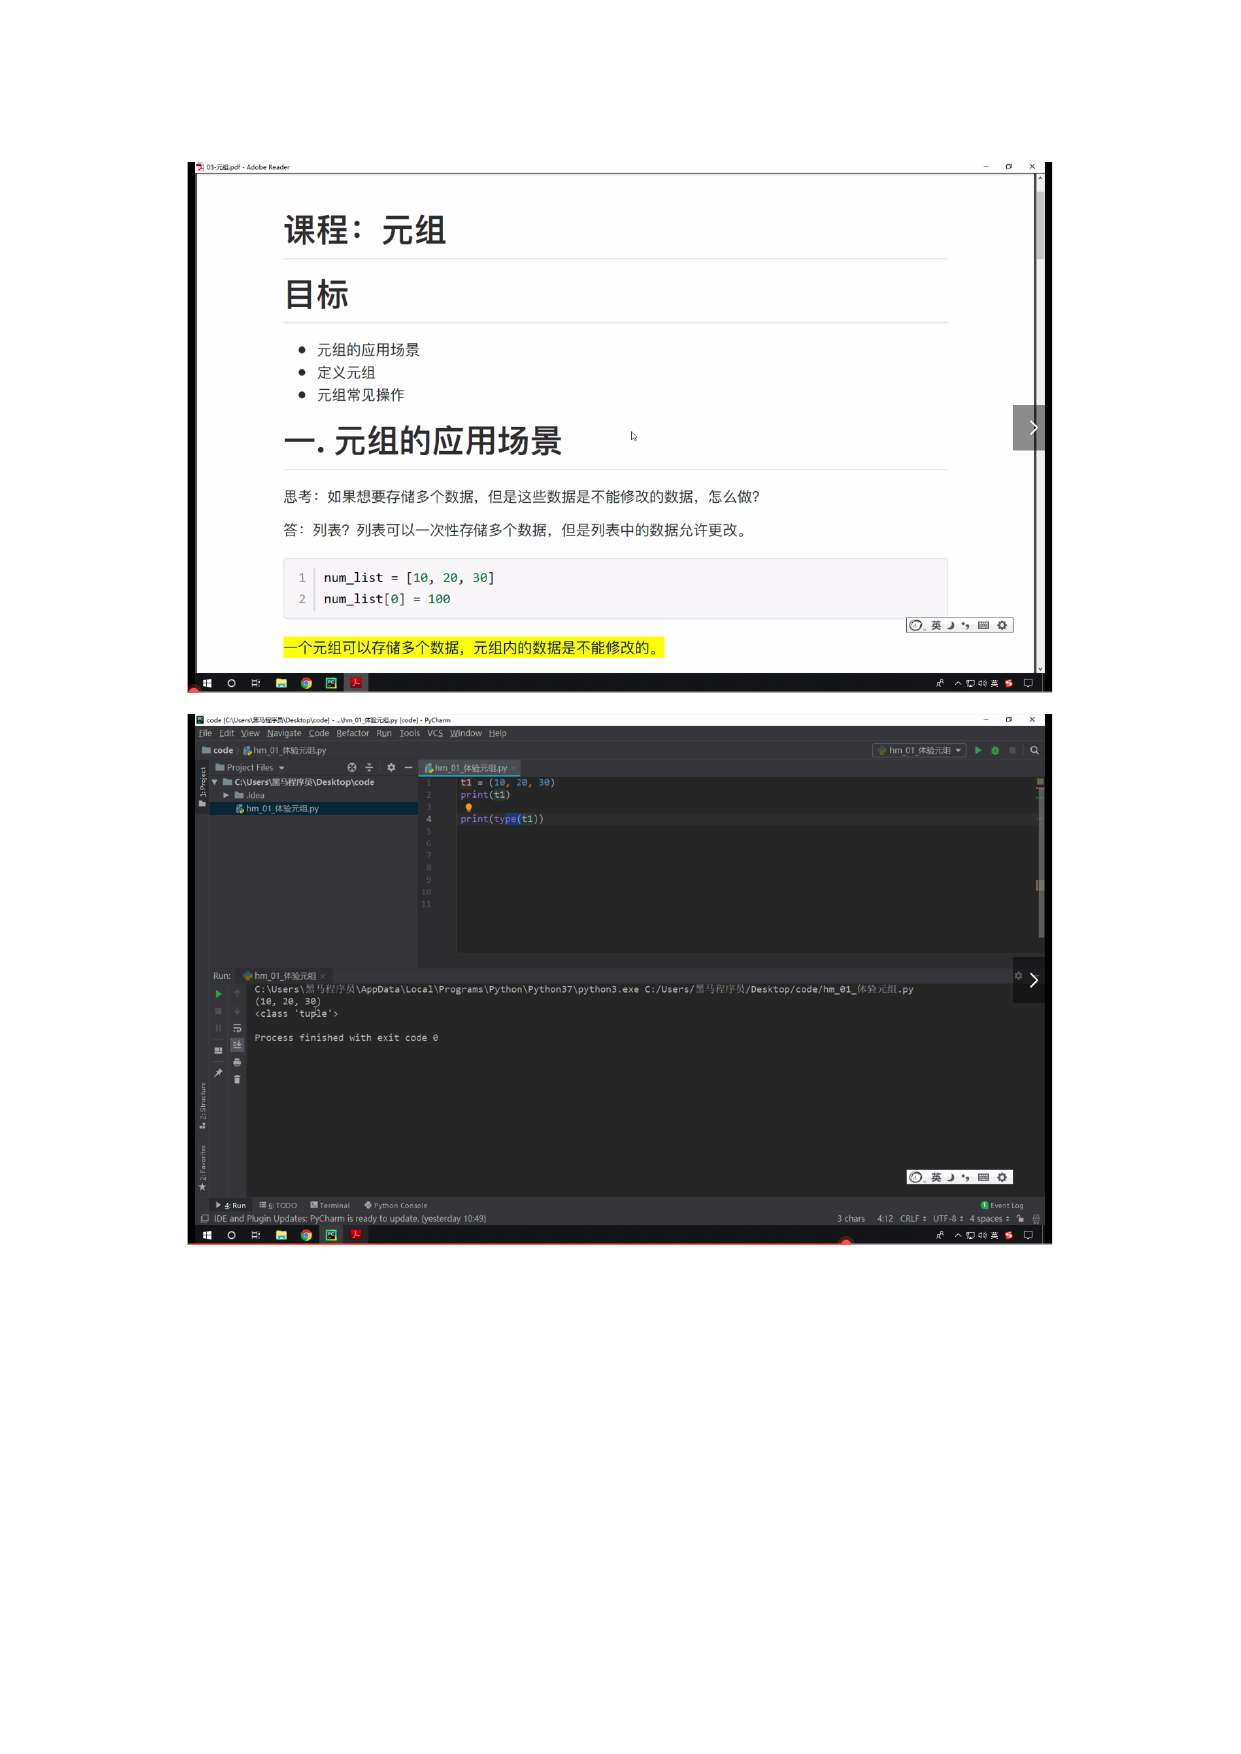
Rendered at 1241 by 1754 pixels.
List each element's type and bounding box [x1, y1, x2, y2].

picture [187, 714, 1053, 1245]
picture [187, 162, 1053, 693]
